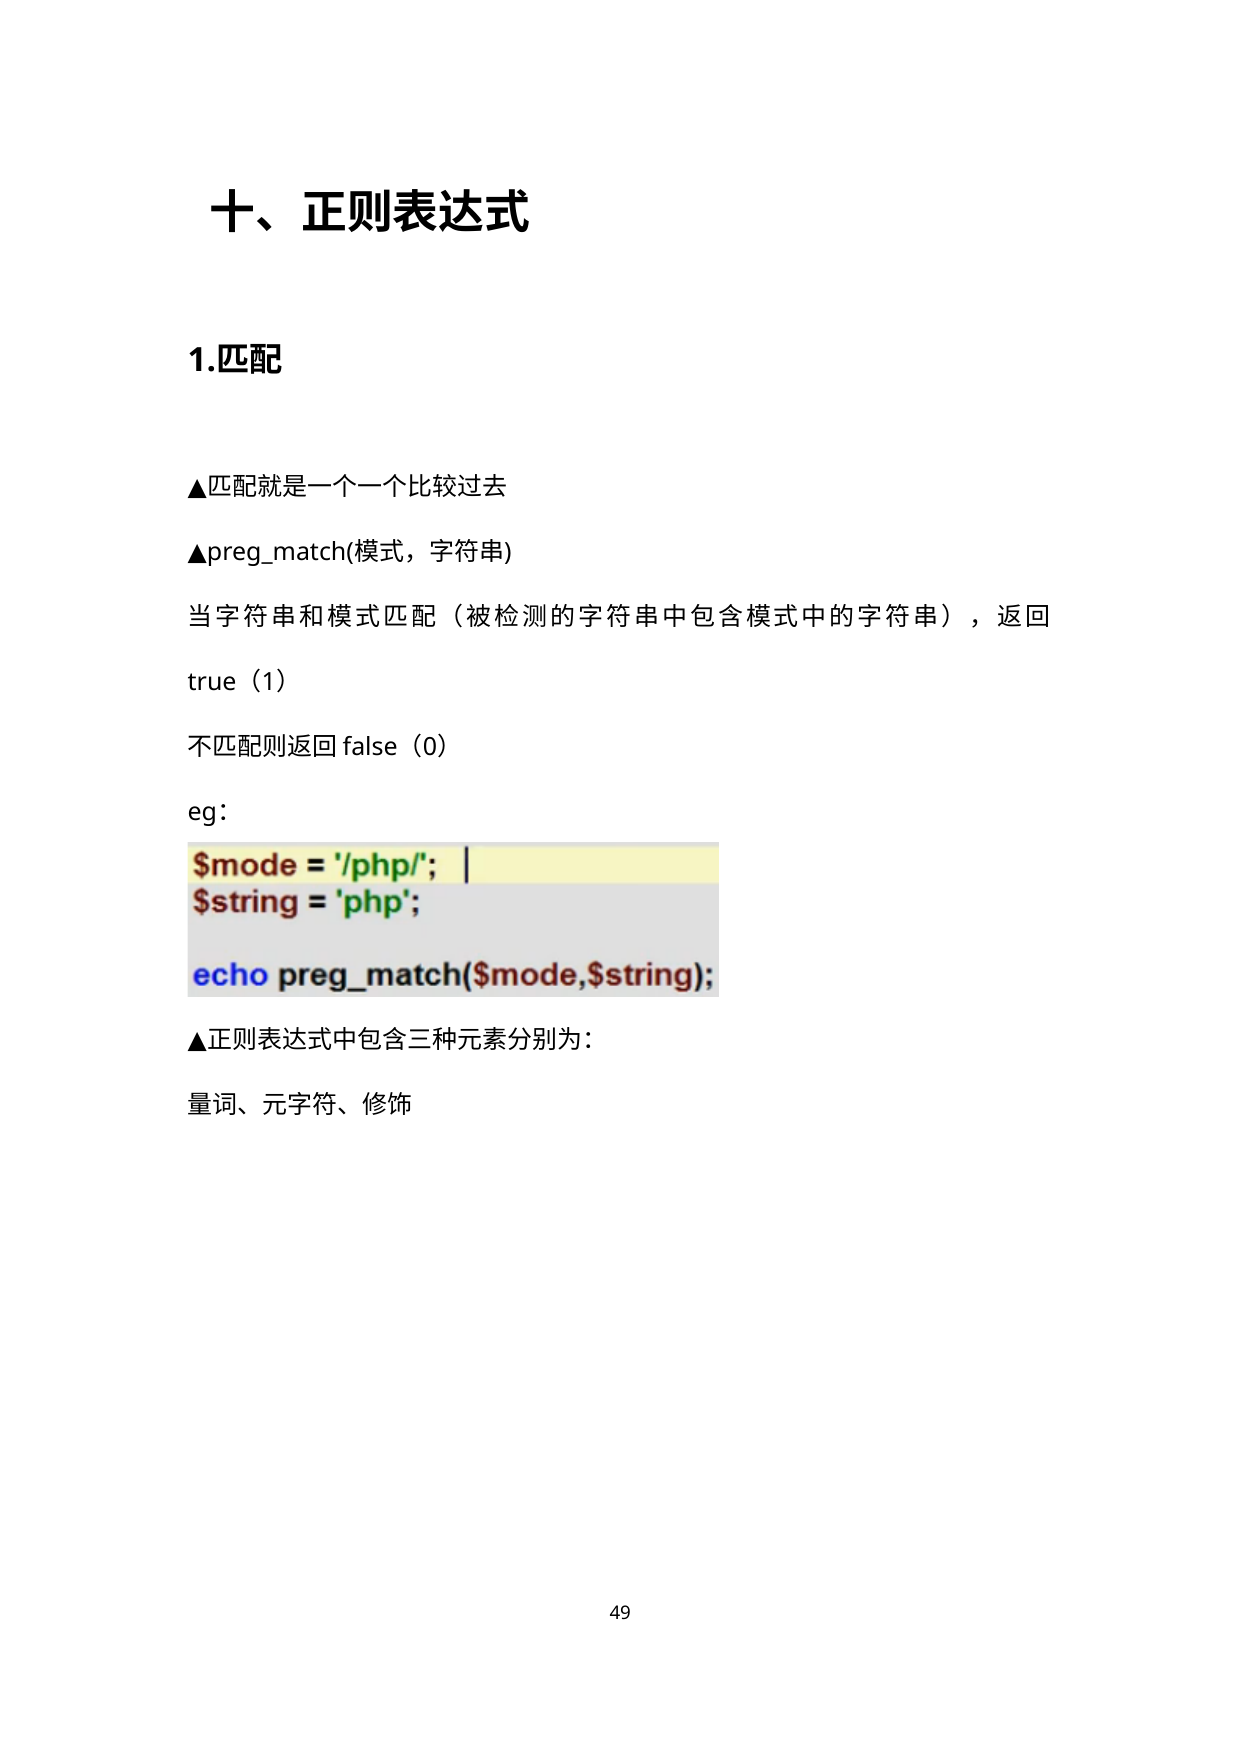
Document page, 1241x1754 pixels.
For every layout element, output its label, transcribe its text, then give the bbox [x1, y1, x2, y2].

text ▲preg_match(模式，字符串) [187, 517, 1053, 582]
text ▲匹配就是一个一个比较过去 [187, 452, 1053, 517]
text 量词、元字符、修饰 [187, 1070, 1053, 1135]
text 不匹配则返回false（0） [187, 712, 1053, 777]
text ▲正则表达式中包含三种元素分别为： [187, 1005, 1053, 1070]
picture [187, 842, 719, 997]
text eg： [187, 777, 1053, 842]
text 1.匹配 [187, 325, 1053, 390]
text 十、正则表达式 [209, 160, 1031, 257]
text 当字符串和模式匹配（被检测的字符串中包含模式中的字符串），返回true（1） [187, 582, 1053, 712]
